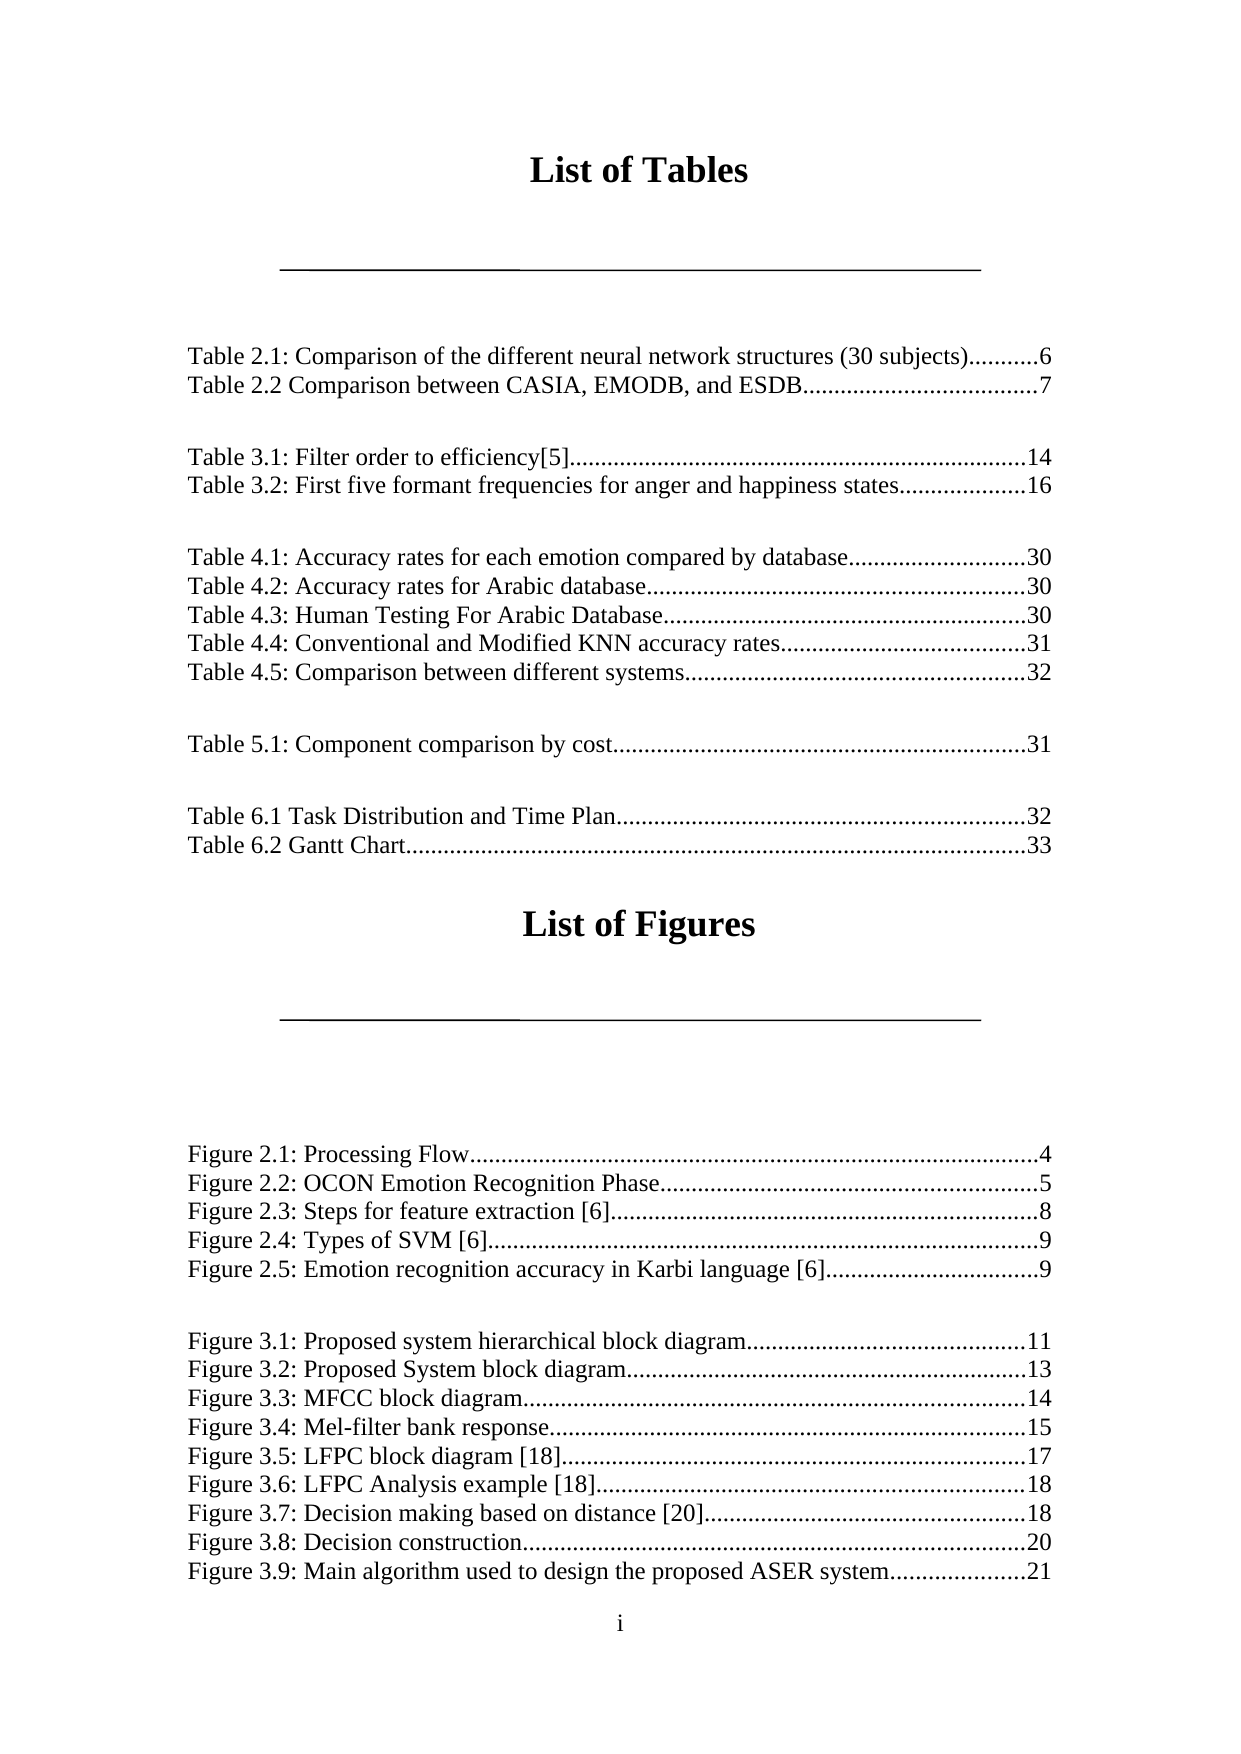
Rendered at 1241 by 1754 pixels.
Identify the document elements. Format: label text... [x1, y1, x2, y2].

text Figure 3.8: Decision construction 20 [187, 1527, 1053, 1556]
text Table 4.4: Conventional and Modified KNN accuracy rates 31 [187, 628, 1053, 657]
text Figure 2.5: Emotion recognition accuracy in Karbi language [6] 9 [187, 1254, 1053, 1283]
text Table 6.1 Task Distribution and Time Plan 32 [187, 801, 1053, 830]
text Figure 3.3: MFCC block diagram 14 [187, 1383, 1053, 1412]
text Figure 3.1: Proposed system hierarchical block diagram 11 [187, 1326, 1053, 1354]
text Figure 2.4: Types of SVM [6] 9 [187, 1225, 1053, 1254]
text Table 2.2 Comparison between CASIA, EMODB, and ESDB 7 [187, 370, 1053, 398]
text Table 4.3: Human Testing For Arabic Database 30 [187, 600, 1053, 628]
text Table 2.1: Comparison of the different neural network structures (30 subjects) 6 [187, 341, 1053, 370]
text Figure 2.1: Processing Flow 4 [187, 1139, 1053, 1168]
text Figure 3.9: Main algorithm used to design the proposed ASER system 21 [187, 1556, 1053, 1584]
text Table 4.5: Comparison between different systems 32 [187, 657, 1053, 686]
text Figure 2.3: Steps for feature extraction [6] 8 [187, 1196, 1053, 1225]
text Figure 3.7: Decision making based on distance [20] 18 [187, 1498, 1053, 1527]
text Table 3.2: First five formant frequencies for anger and happiness states 16 [187, 470, 1053, 499]
subtitle List of Figures [187, 902, 1053, 945]
text Table 6.2 Gantt Chart 33 [187, 830, 1053, 858]
text Figure 3.6: LFPC Analysis example [18] 18 [187, 1469, 1053, 1498]
text Table 4.1: Accuracy rates for each emotion compared by database 30 [187, 542, 1053, 571]
subtitle List of Tables [187, 147, 1053, 190]
text Table 3.1: Filter order to efficiency[5] 14 [187, 442, 1053, 470]
text Figure 2.2: OCON Emotion Recognition Phase 5 [187, 1168, 1053, 1196]
text Figure 3.2: Proposed System block diagram 13 [187, 1354, 1053, 1383]
text Table 4.2: Accuracy rates for Arabic database 30 [187, 571, 1053, 600]
text Table 5.1: Component comparison by cost 31 [187, 729, 1053, 758]
text Figure 3.5: LFPC block diagram [18] 17 [187, 1441, 1053, 1469]
text Figure 3.4: Mel-filter bank response. 15 [187, 1412, 1053, 1441]
